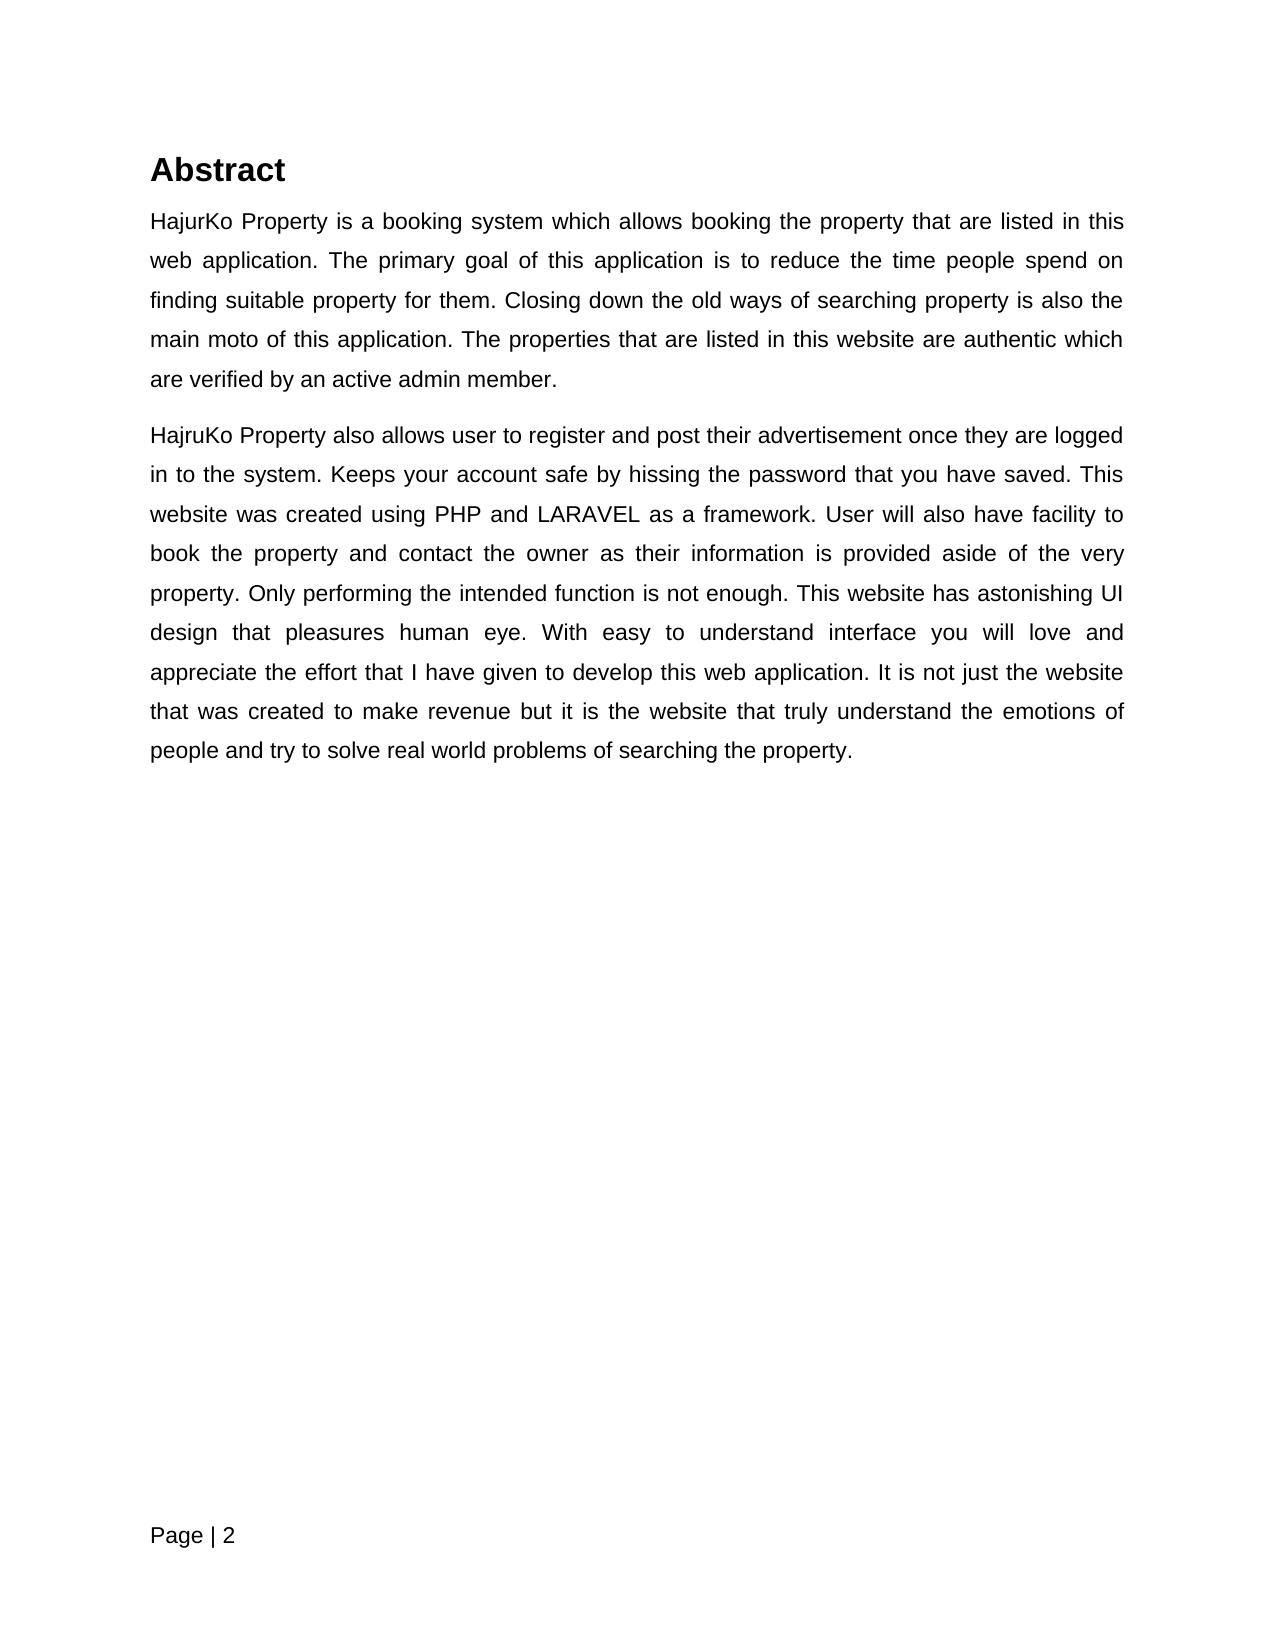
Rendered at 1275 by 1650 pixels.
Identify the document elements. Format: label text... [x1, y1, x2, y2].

text HajruKo Property also allows user to register and post their advertisement once they are logged in to the system. Keeps your account safe by hissing the password that you have saved. This website was created using PHP and LARAVEL as a framework. User will also have facility to book the property and contact the owner as their information is provided aside of the very property. Only performing the intended function is not enough. This website has astonishing UI design that pleasures human eye. With easy to understand interface you will love and appreciate the effort that I have given to develop this web application. It is not just the website that was created to make revenue but it is the website that truly understand the emotions of people and try to solve real world problems of searching the property. [150, 422, 1125, 764]
text HajurKo Property is a booking system which allows booking the property that are listed in this web application. The primary goal of this application is to reduce the time people spend on finding suitable property for them. Closing down the old ways of searching property is also the main moto of this application. The properties that are listed in this website are authentic which are verified by an active admin member. [150, 208, 1125, 392]
subtitle Abstract [150, 150, 1125, 188]
